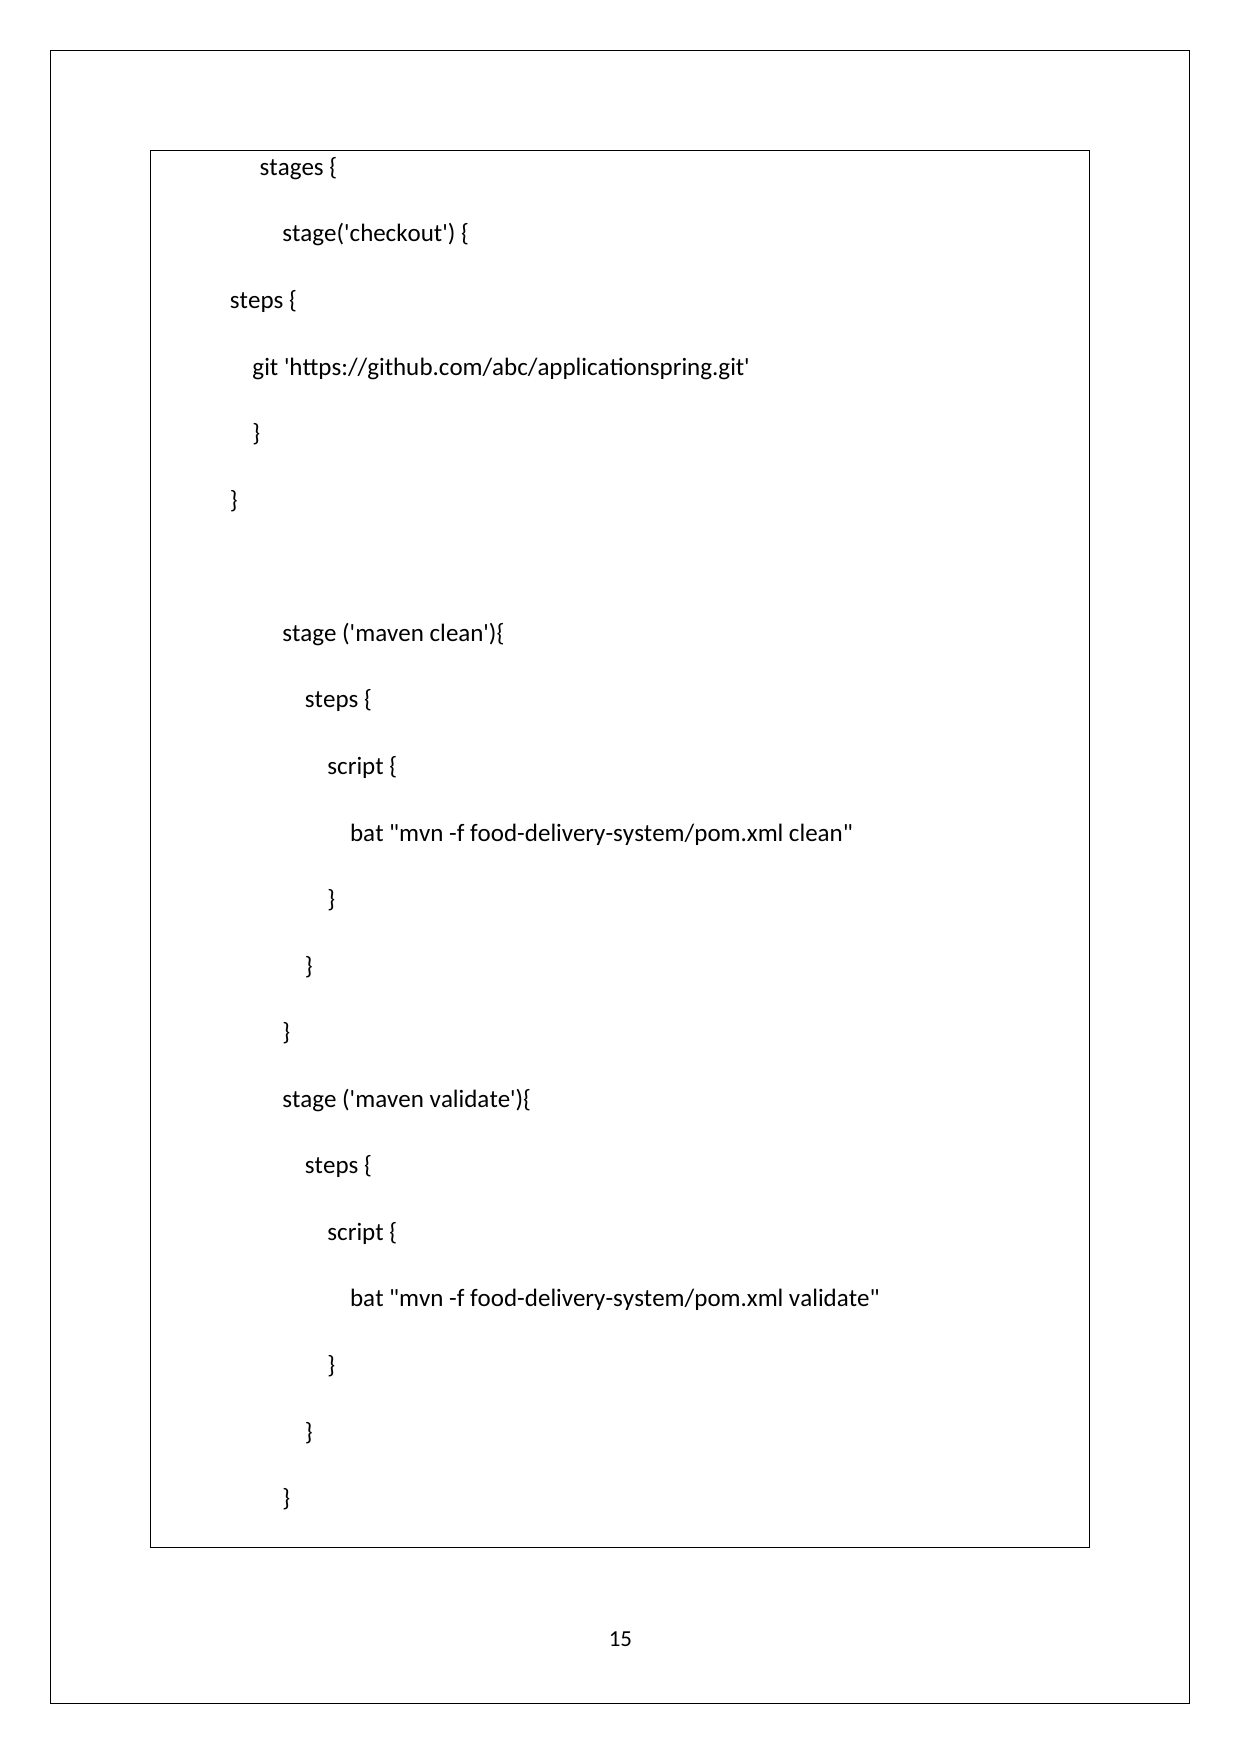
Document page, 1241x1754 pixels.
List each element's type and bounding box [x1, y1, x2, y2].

table_header [151, 151, 1089, 1547]
